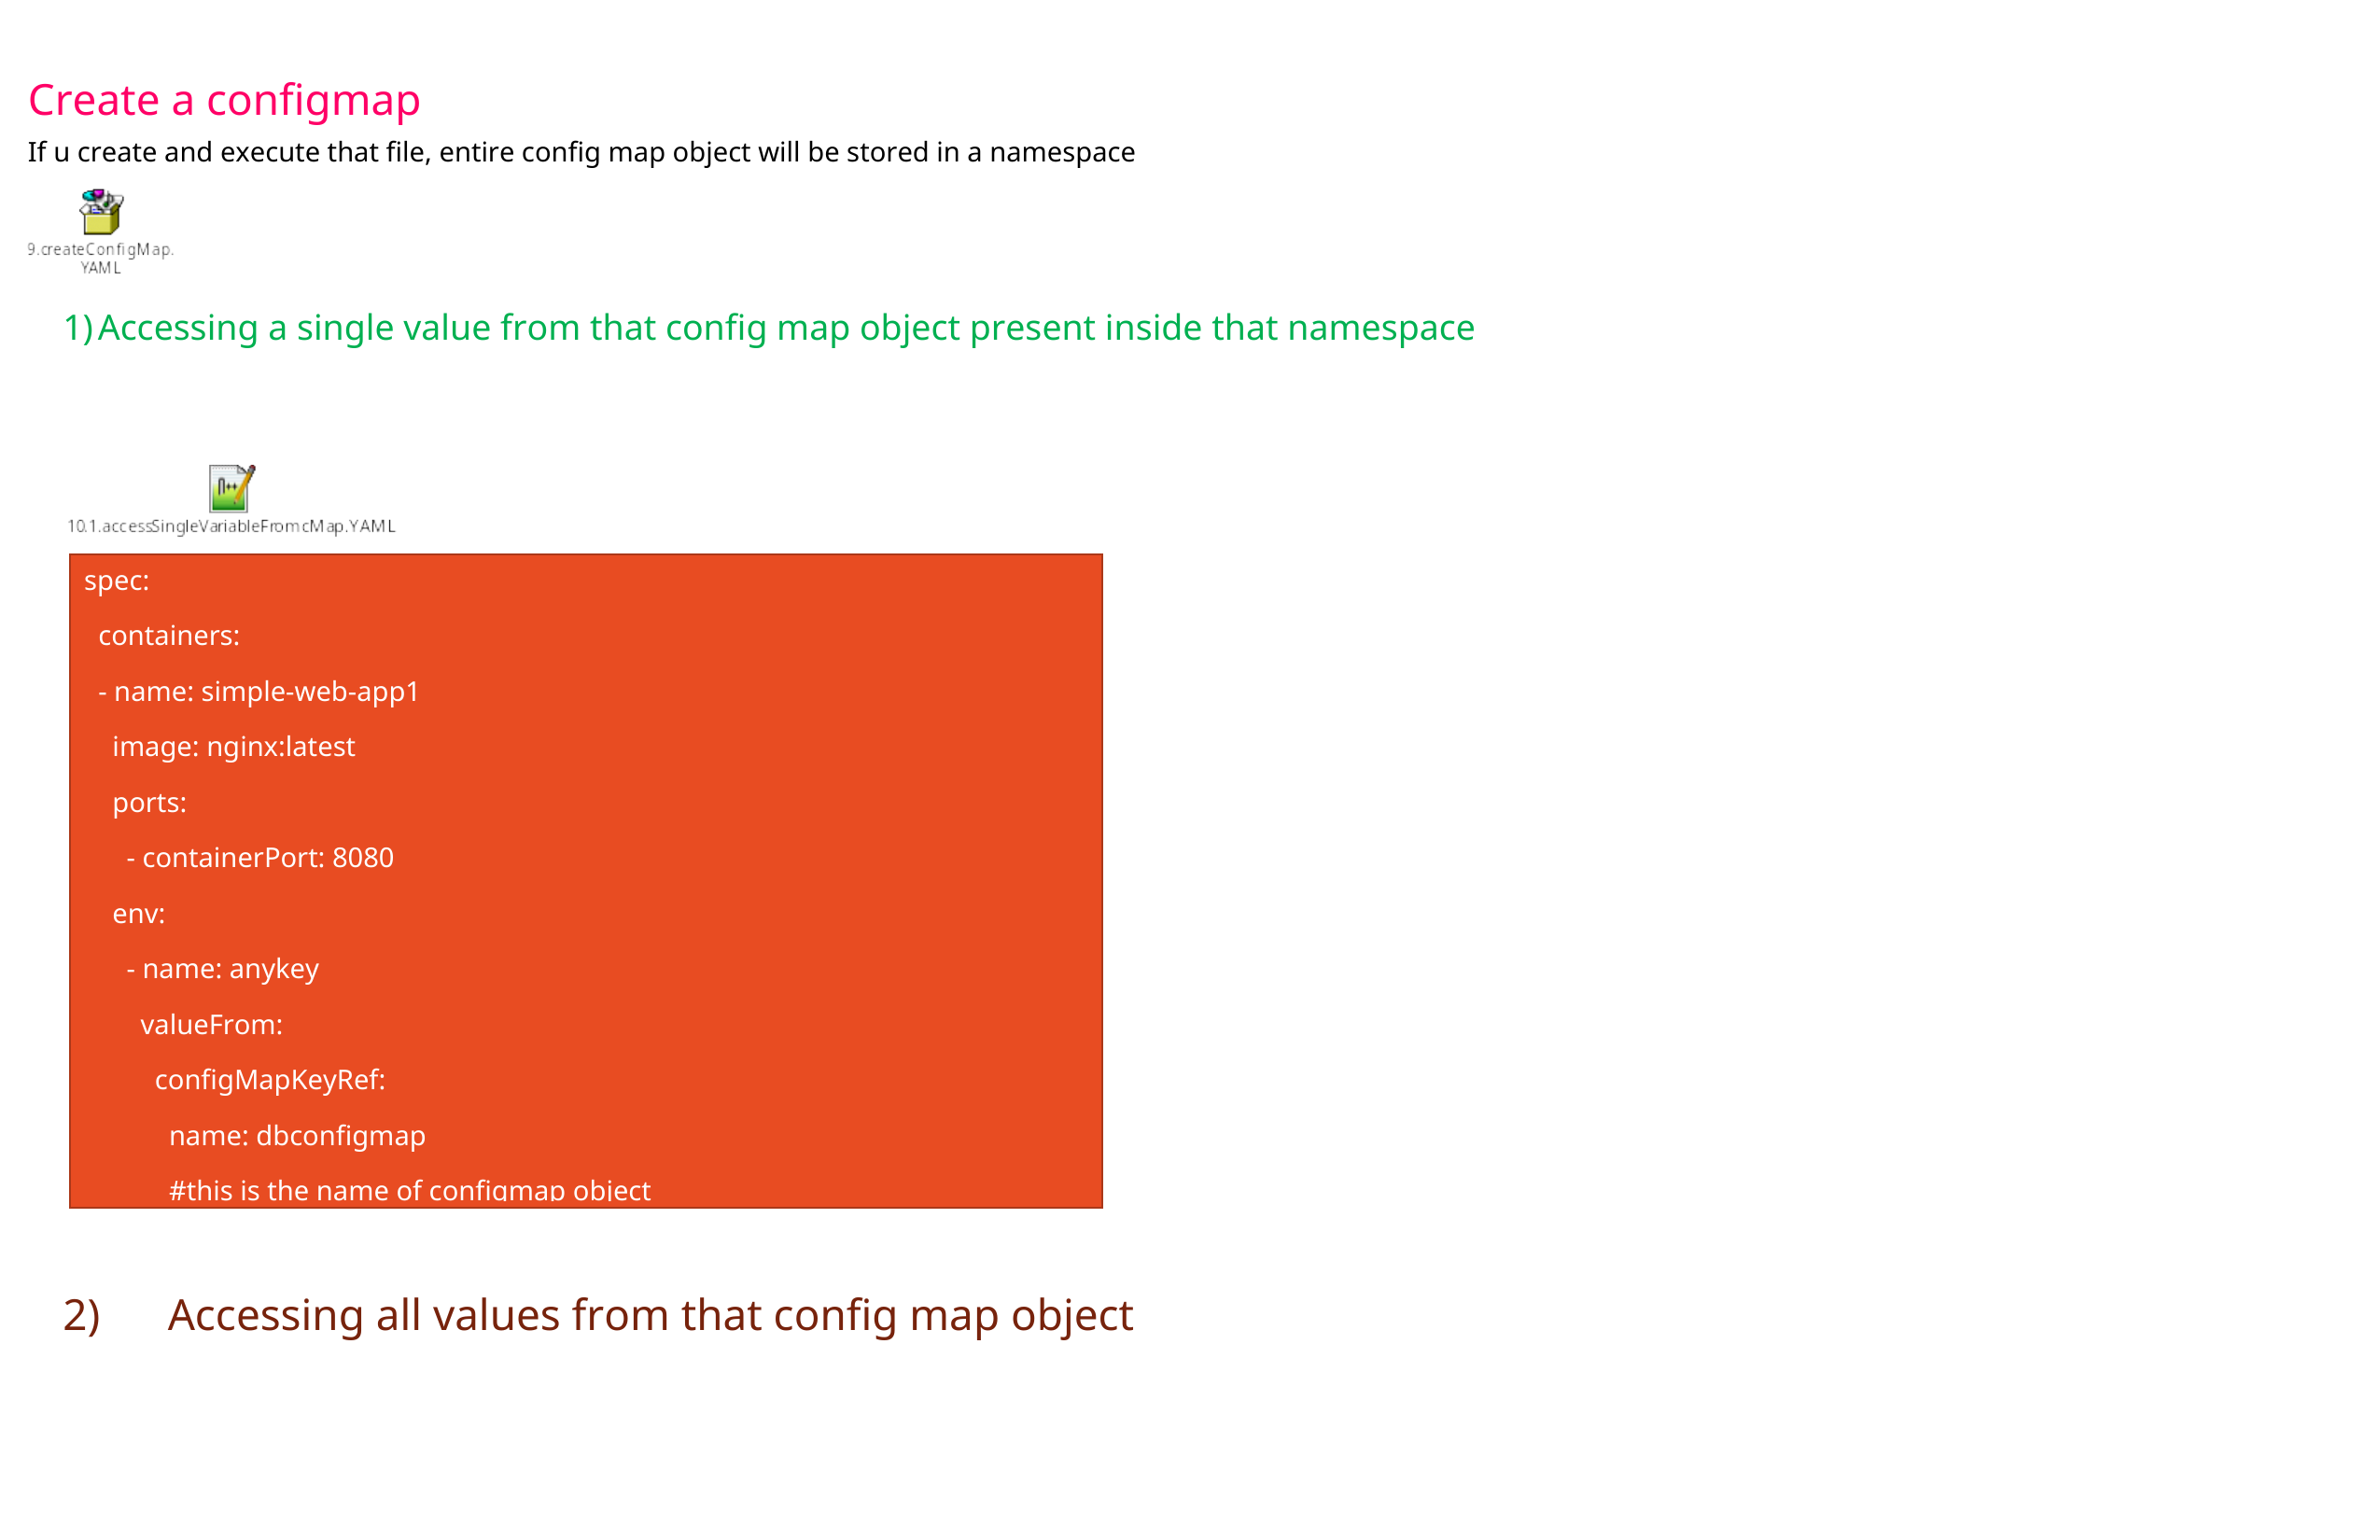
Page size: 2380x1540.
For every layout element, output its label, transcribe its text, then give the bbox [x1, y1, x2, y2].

subtitle Accessing a single value from that config map object present inside that namespace [63, 303, 2310, 351]
text If u create and execute that file, entire config map object will be stored in a namespace [27, 133, 2310, 170]
subtitle Accessing all values from that config map object [63, 1284, 2310, 1342]
text Create a configmap [27, 70, 2310, 128]
